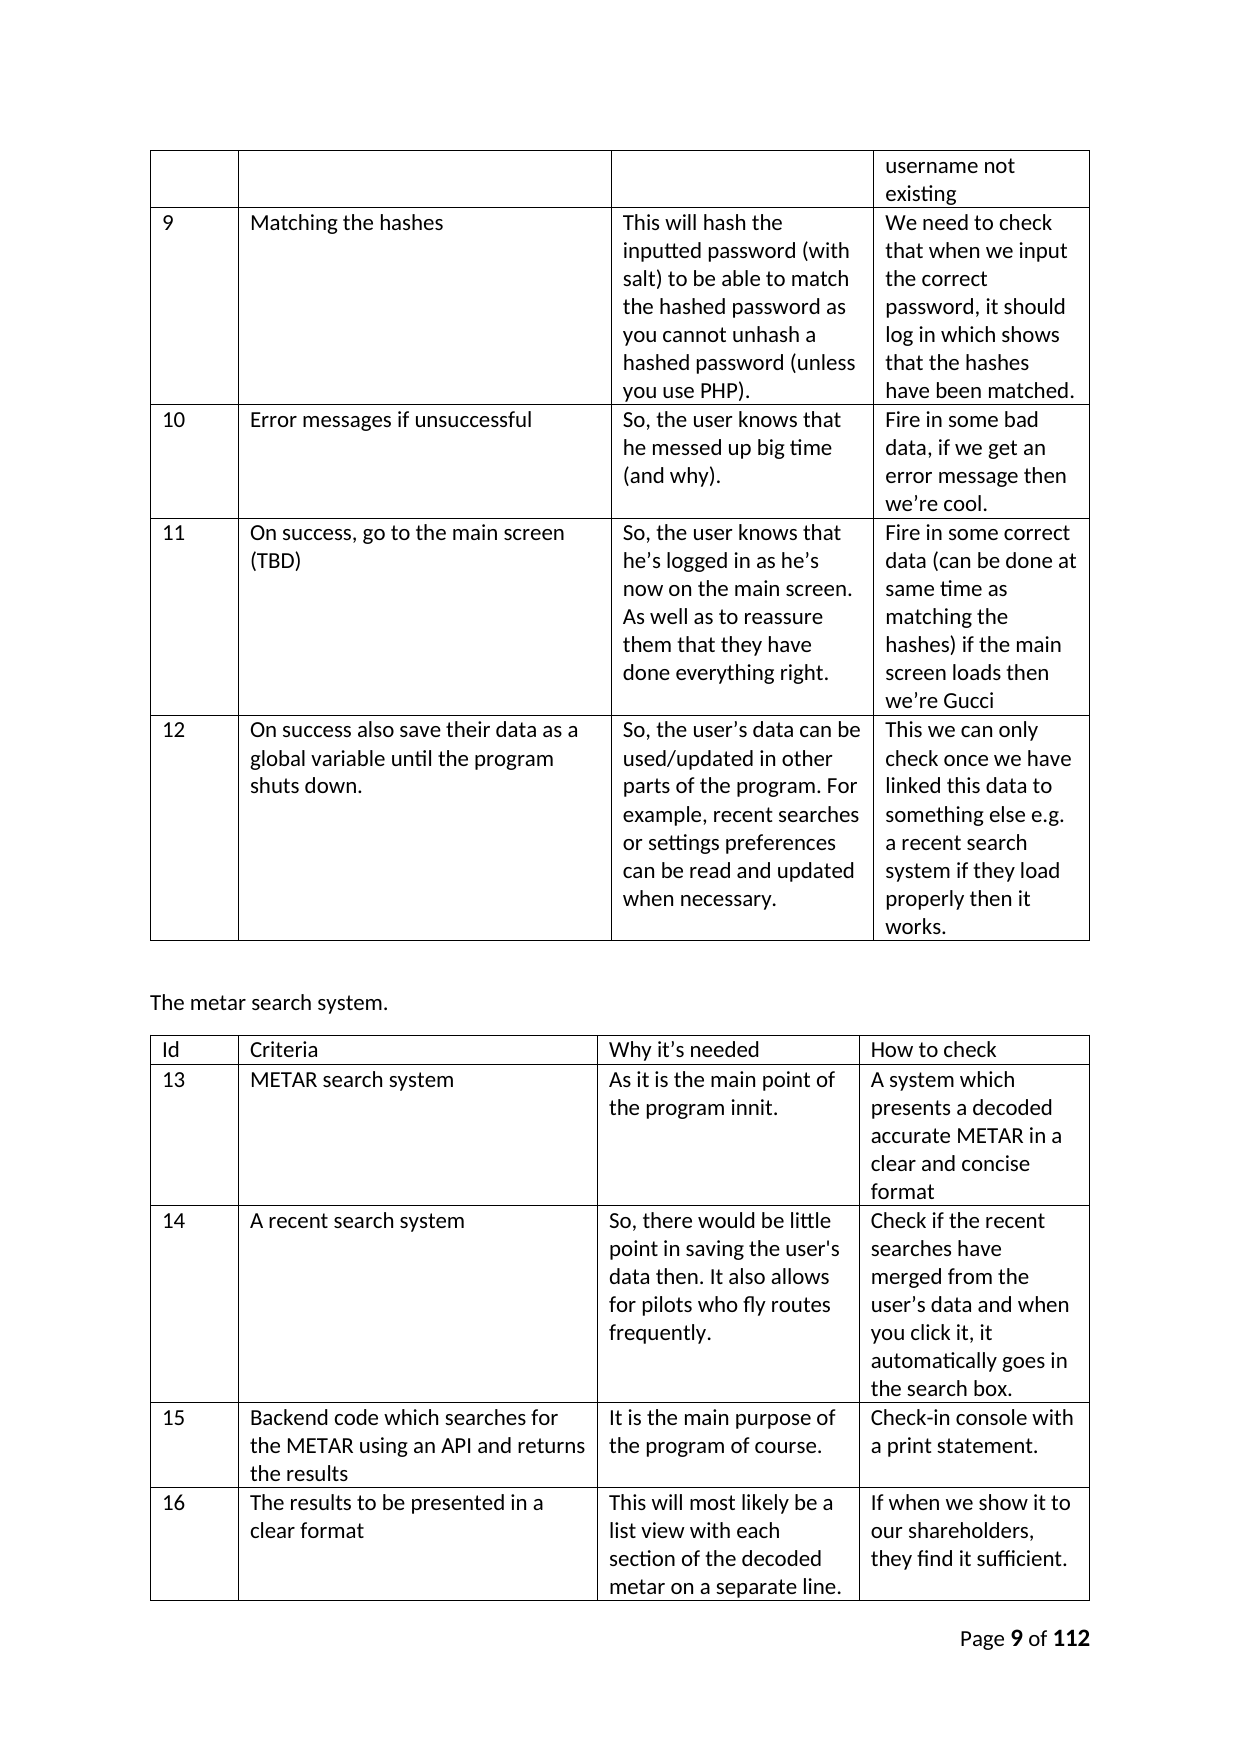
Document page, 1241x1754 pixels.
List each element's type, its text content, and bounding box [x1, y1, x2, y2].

table_cell 8 [151, 151, 238, 207]
text The metar search system. [150, 988, 1090, 1016]
table_cell So, there would be little point in saving the user's data then. It also allows for pilots who fly routes frequently. [598, 1206, 859, 1402]
table_cell 16 [151, 1488, 238, 1600]
table_cell Matching the hashes [239, 208, 611, 404]
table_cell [612, 151, 873, 207]
table_cell This will most likely be a list view with each section of the decoded metar on a separate line. [598, 1488, 859, 1600]
table_cell It is the main purpose of the program of course. [598, 1403, 859, 1487]
table_cell Check if the recent searches have merged from the user’s data and when you click it, it automatically goes in the search box. [860, 1206, 1089, 1402]
table_cell So, the user knows that he messed up big time (and why). [612, 405, 873, 517]
table_header How to check [860, 1036, 1089, 1064]
table_header Id [151, 1036, 238, 1064]
table_cell So, the user knows that he’s logged in as he’s now on the main screen. As well as to reassure them that they have done everything right. [612, 519, 873, 714]
table_cell 13 [151, 1065, 238, 1205]
table_cell A system which presents a decoded accurate METAR in a clear and concise format [860, 1065, 1089, 1205]
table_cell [874, 151, 1089, 207]
table_cell 12 [151, 716, 238, 940]
table_cell This we can only check once we have linked this data to something else e.g. a recent search system if they load properly then it works. [874, 716, 1089, 940]
table_cell So, the user’s data can be used/updated in other parts of the program. For example, recent searches or settings preferences can be read and updated when necessary. [612, 716, 873, 940]
table_header Criteria [239, 1036, 597, 1064]
table_cell 15 [151, 1403, 238, 1487]
table_cell Backend code which searches for the METAR using an API and returns the results [239, 1403, 597, 1487]
table_cell On success, go to the main screen (TBD) [239, 519, 611, 714]
table_cell This will hash the inputted password (with salt) to be able to match the hashed password as you cannot unhash a hashed password (unless you use PHP). [612, 208, 873, 404]
table_cell Check-in console with a print statement. [860, 1403, 1089, 1487]
table_cell A recent search system [239, 1206, 597, 1402]
table_cell Error messages if unsuccessful [239, 405, 611, 517]
table_cell 11 [151, 519, 238, 714]
table_cell We need to check that when we input the correct password, it should log in which shows that the hashes have been matched. [874, 208, 1089, 404]
table_cell 9 [151, 208, 238, 404]
table_cell METAR search system [239, 1065, 597, 1205]
table_header Why it’s needed [598, 1036, 859, 1064]
table_cell On success also save their data as a global variable until the program shuts down. [239, 716, 611, 940]
table_cell 10 [151, 405, 238, 517]
table_cell If when we show it to our shareholders, they find it sufficient. [860, 1488, 1089, 1600]
table_cell Fire in some correct data (can be done at same time as matching the hashes) if the main screen loads then we’re Gucci [874, 519, 1089, 714]
table_cell The results to be presented in a clear format [239, 1488, 597, 1600]
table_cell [239, 151, 611, 207]
table_cell 14 [151, 1206, 238, 1402]
table_cell As it is the main point of the program innit. [598, 1065, 859, 1205]
table_cell Fire in some bad data, if we get an error message then we’re cool. [874, 405, 1089, 517]
